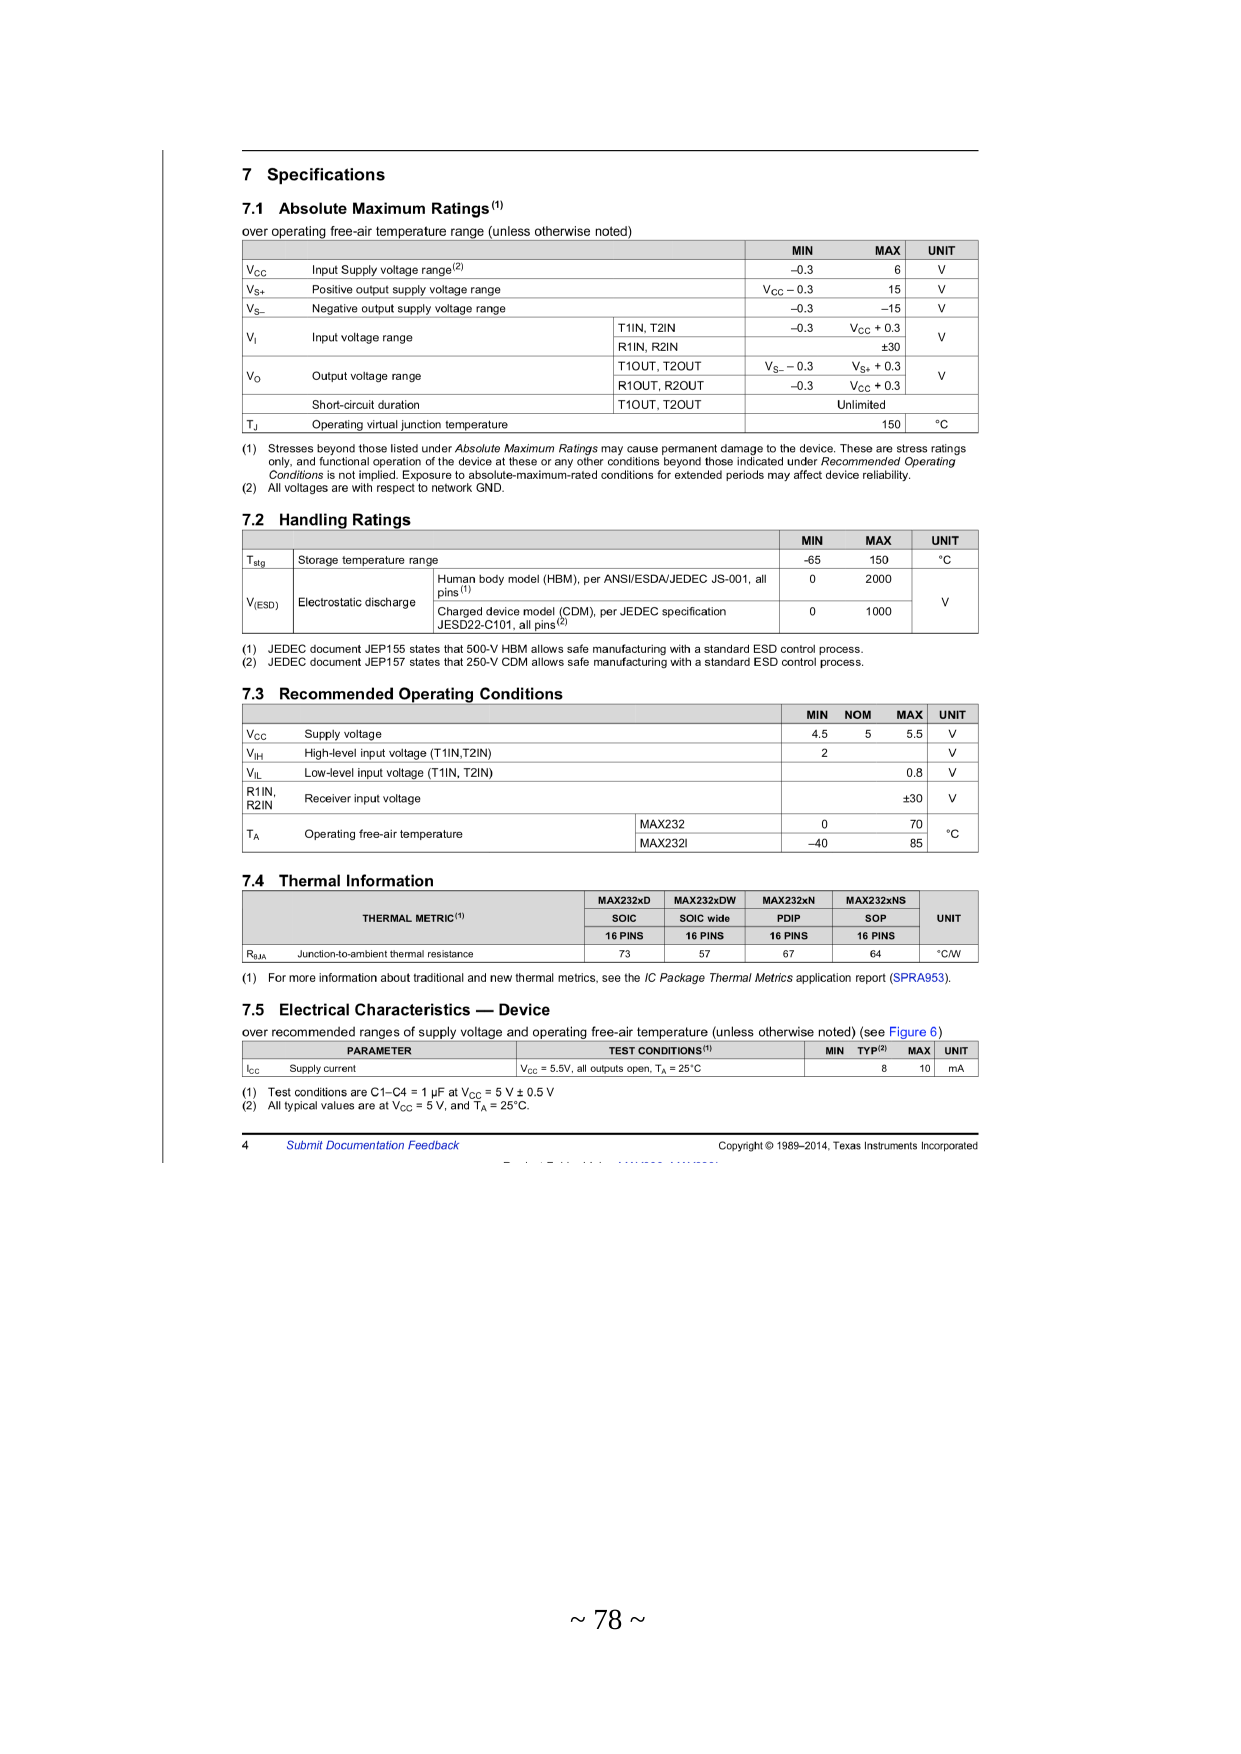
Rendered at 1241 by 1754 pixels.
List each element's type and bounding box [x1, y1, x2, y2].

picture [162, 150, 1053, 1163]
